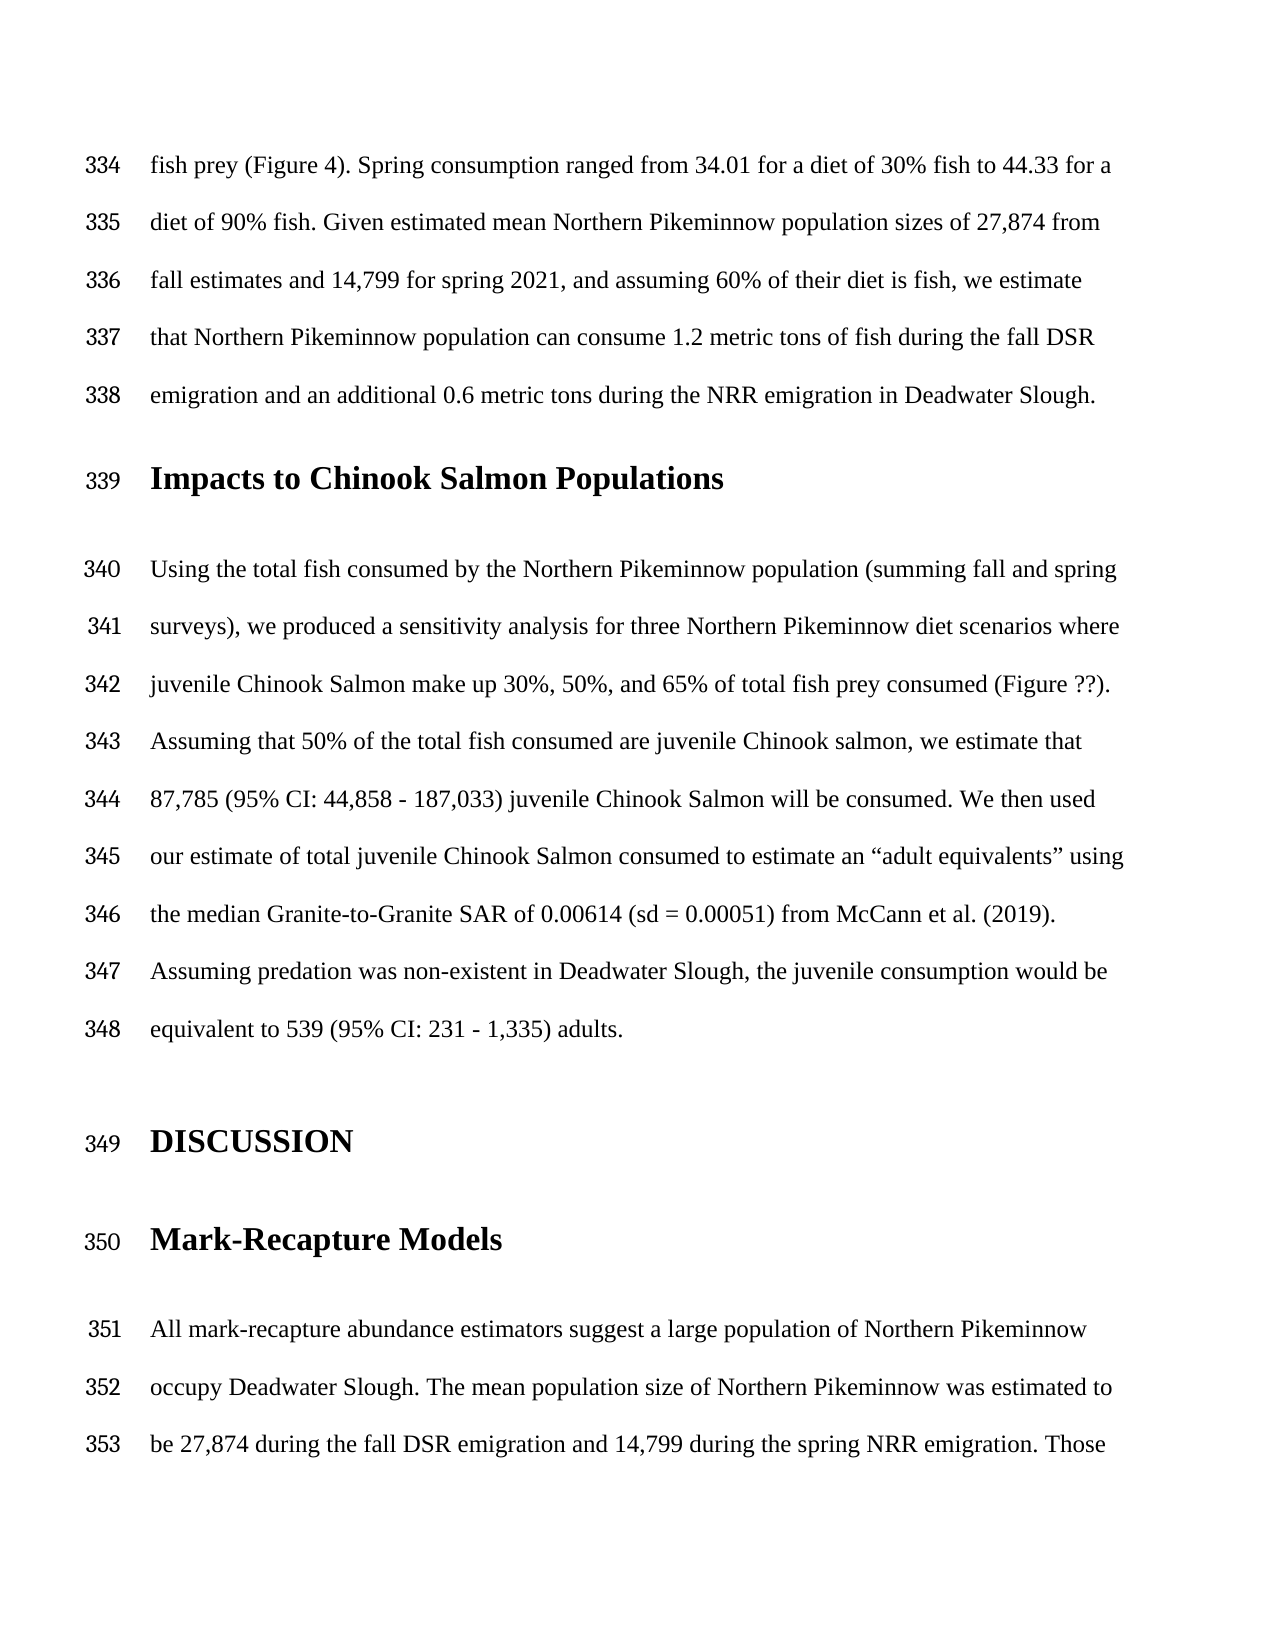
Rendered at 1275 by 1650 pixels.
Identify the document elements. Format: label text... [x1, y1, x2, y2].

subtitle Discussion [150, 1121, 1125, 1159]
subtitle Impacts to Chinook Salmon Populations [150, 458, 1125, 497]
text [150, 150, 1125, 409]
subtitle Mark-Recapture Models [150, 1219, 1125, 1257]
text Using the total fish consumed by the Northern Pikeminnow population (summing fall and spring surveys), we produced a sensitivity analysis for three Northern Pikeminnow diet scenarios where juvenile Chinook Salmon make up 30%, 50%, and 65% of total fish prey consumed (Figure ??). Assuming that 50% of the total fish consumed are juvenile Chinook salmon, we estimate that 87,785 (95% CI: 44,858 - 187,033) juvenile Chinook Salmon will be consumed. We then used our estimate of total juvenile Chinook Salmon consumed to estimate an “adult equivalents” using the median Granite-to-Granite SAR of 0.00614 (sd = 0.00051) from McCann et al. (2019). Assuming predation was non-existent in Deadwater Slough, the juvenile consumption would be equivalent to 539 (95% CI: 231 - 1,335) adults. [150, 554, 1125, 1042]
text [150, 1314, 1125, 1458]
